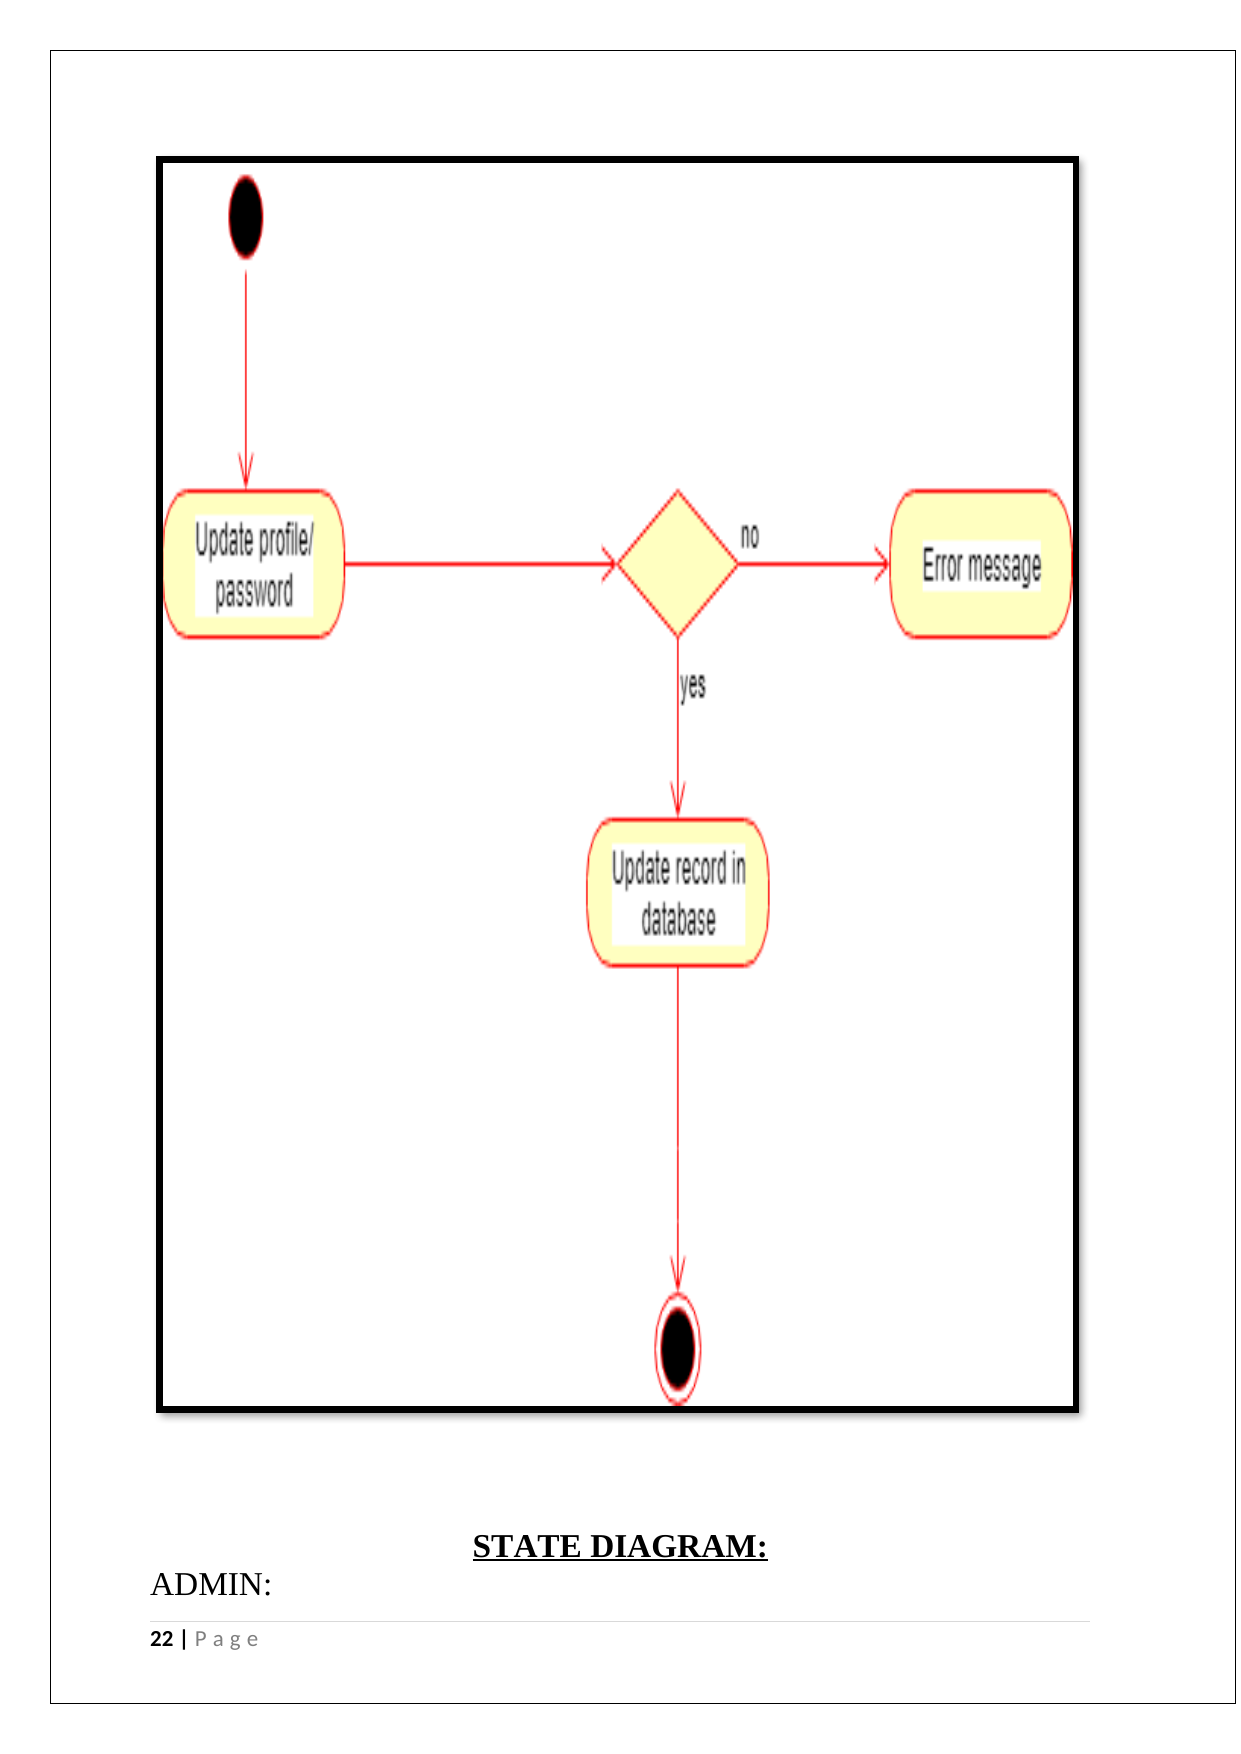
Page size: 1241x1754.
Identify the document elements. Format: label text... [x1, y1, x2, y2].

text ADMIN: [150, 1564, 1090, 1602]
picture [163, 163, 1073, 1406]
text STATE DIAGRAM: [150, 1526, 1090, 1564]
